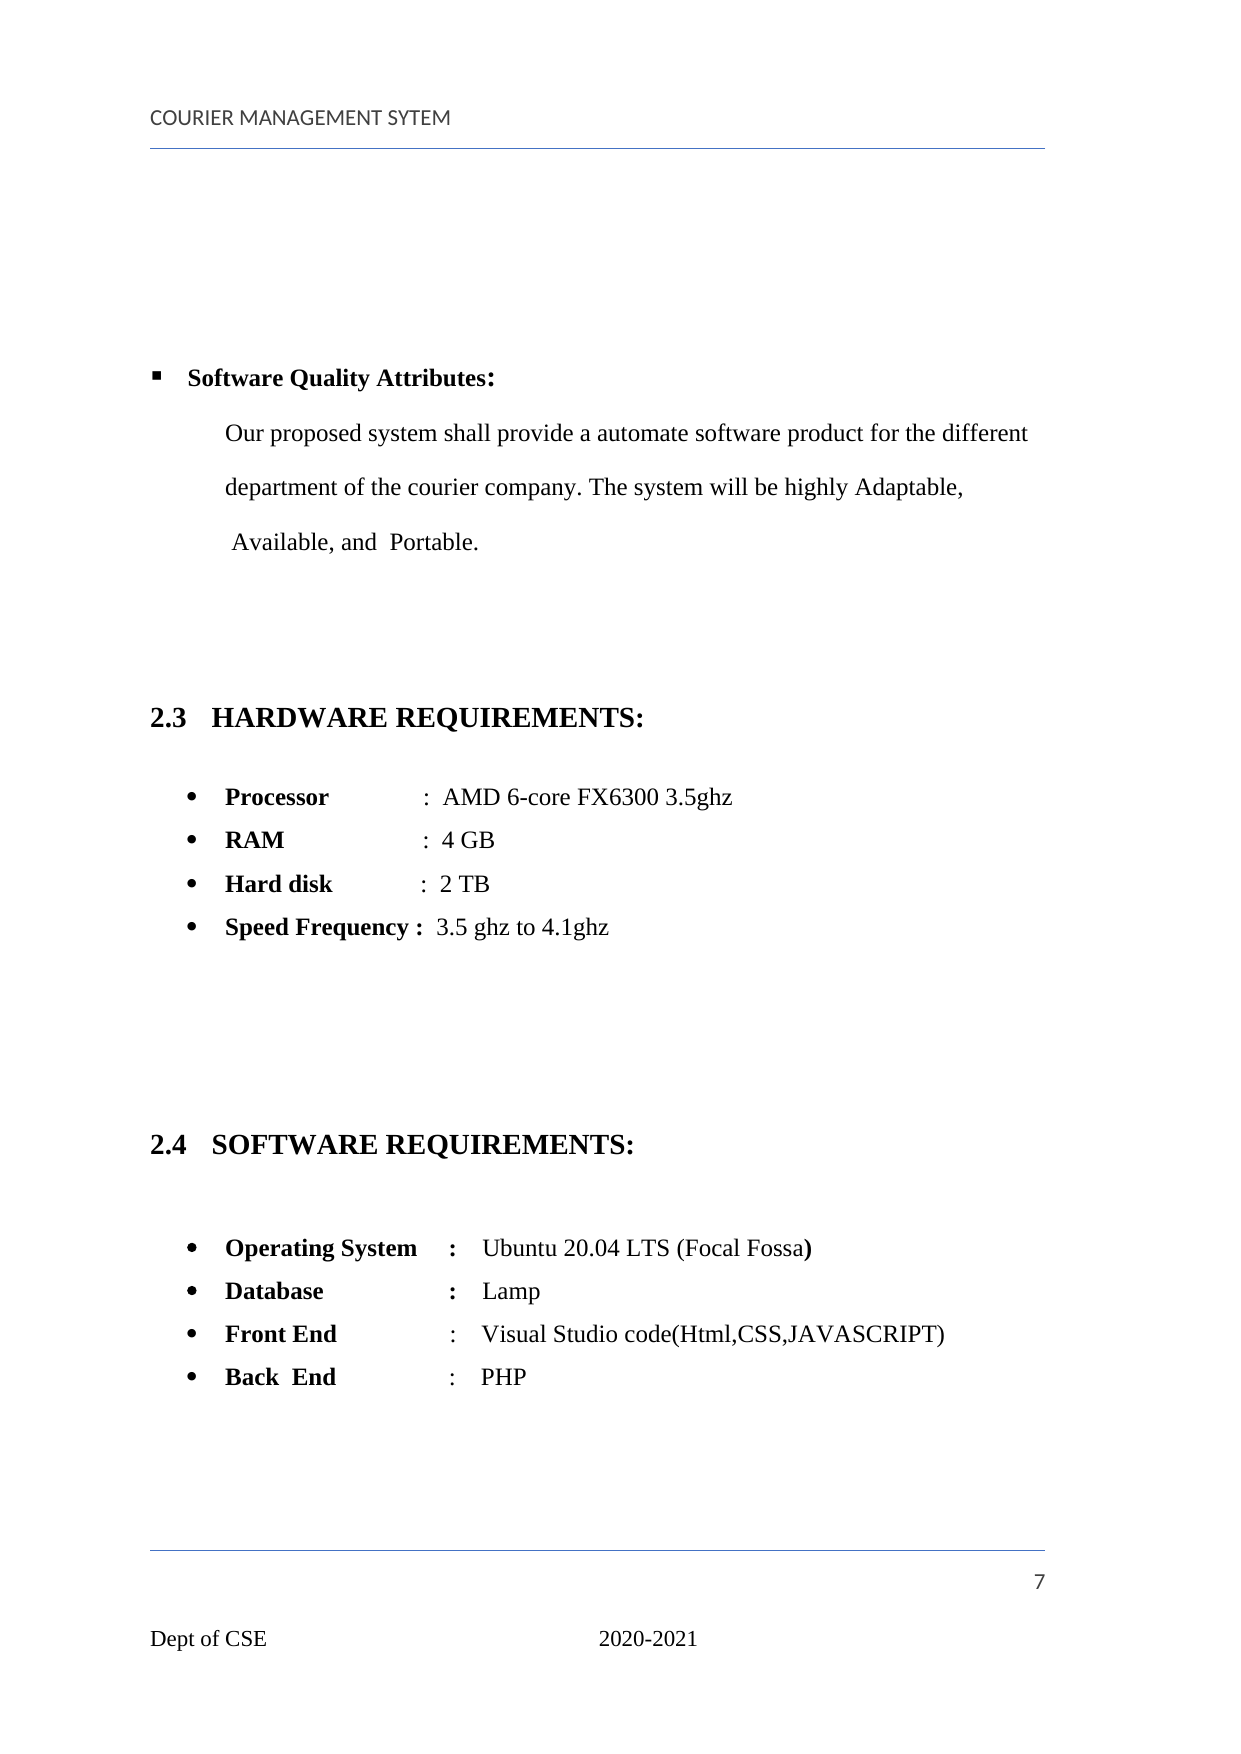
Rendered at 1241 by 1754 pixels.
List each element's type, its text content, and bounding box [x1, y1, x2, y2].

text department of the courier company. The system will be highly Adaptable, [150, 476, 1045, 501]
list Back End : PHP [187, 1362, 1045, 1391]
list Hard disk : 2 TB [187, 869, 1045, 897]
text Our proposed system shall provide a automate software product for the different [150, 422, 1045, 447]
text 2.3 HARDWARE REQUIREMENTS: [150, 701, 1045, 734]
list Front End : Visual Studio code(Html,CSS,JAVASCRIPT) [187, 1319, 1045, 1348]
text Available, and Portable. [150, 530, 1045, 555]
list Database : Lamp [187, 1276, 1045, 1305]
list Operating System : Ubuntu 20.04 LTS (Focal Fossa) [187, 1233, 1045, 1262]
list Software Quality Attributes: [150, 359, 1045, 392]
list RAM : 4 GB [187, 826, 1045, 854]
list Speed Frequency : 3.5 ghz to 4.1ghz [187, 912, 1045, 941]
list Processor : AMD 6-core FX6300 3.5ghz [187, 782, 1045, 811]
text 2.4 SOFTWARE REQUIREMENTS: [150, 1127, 1045, 1161]
